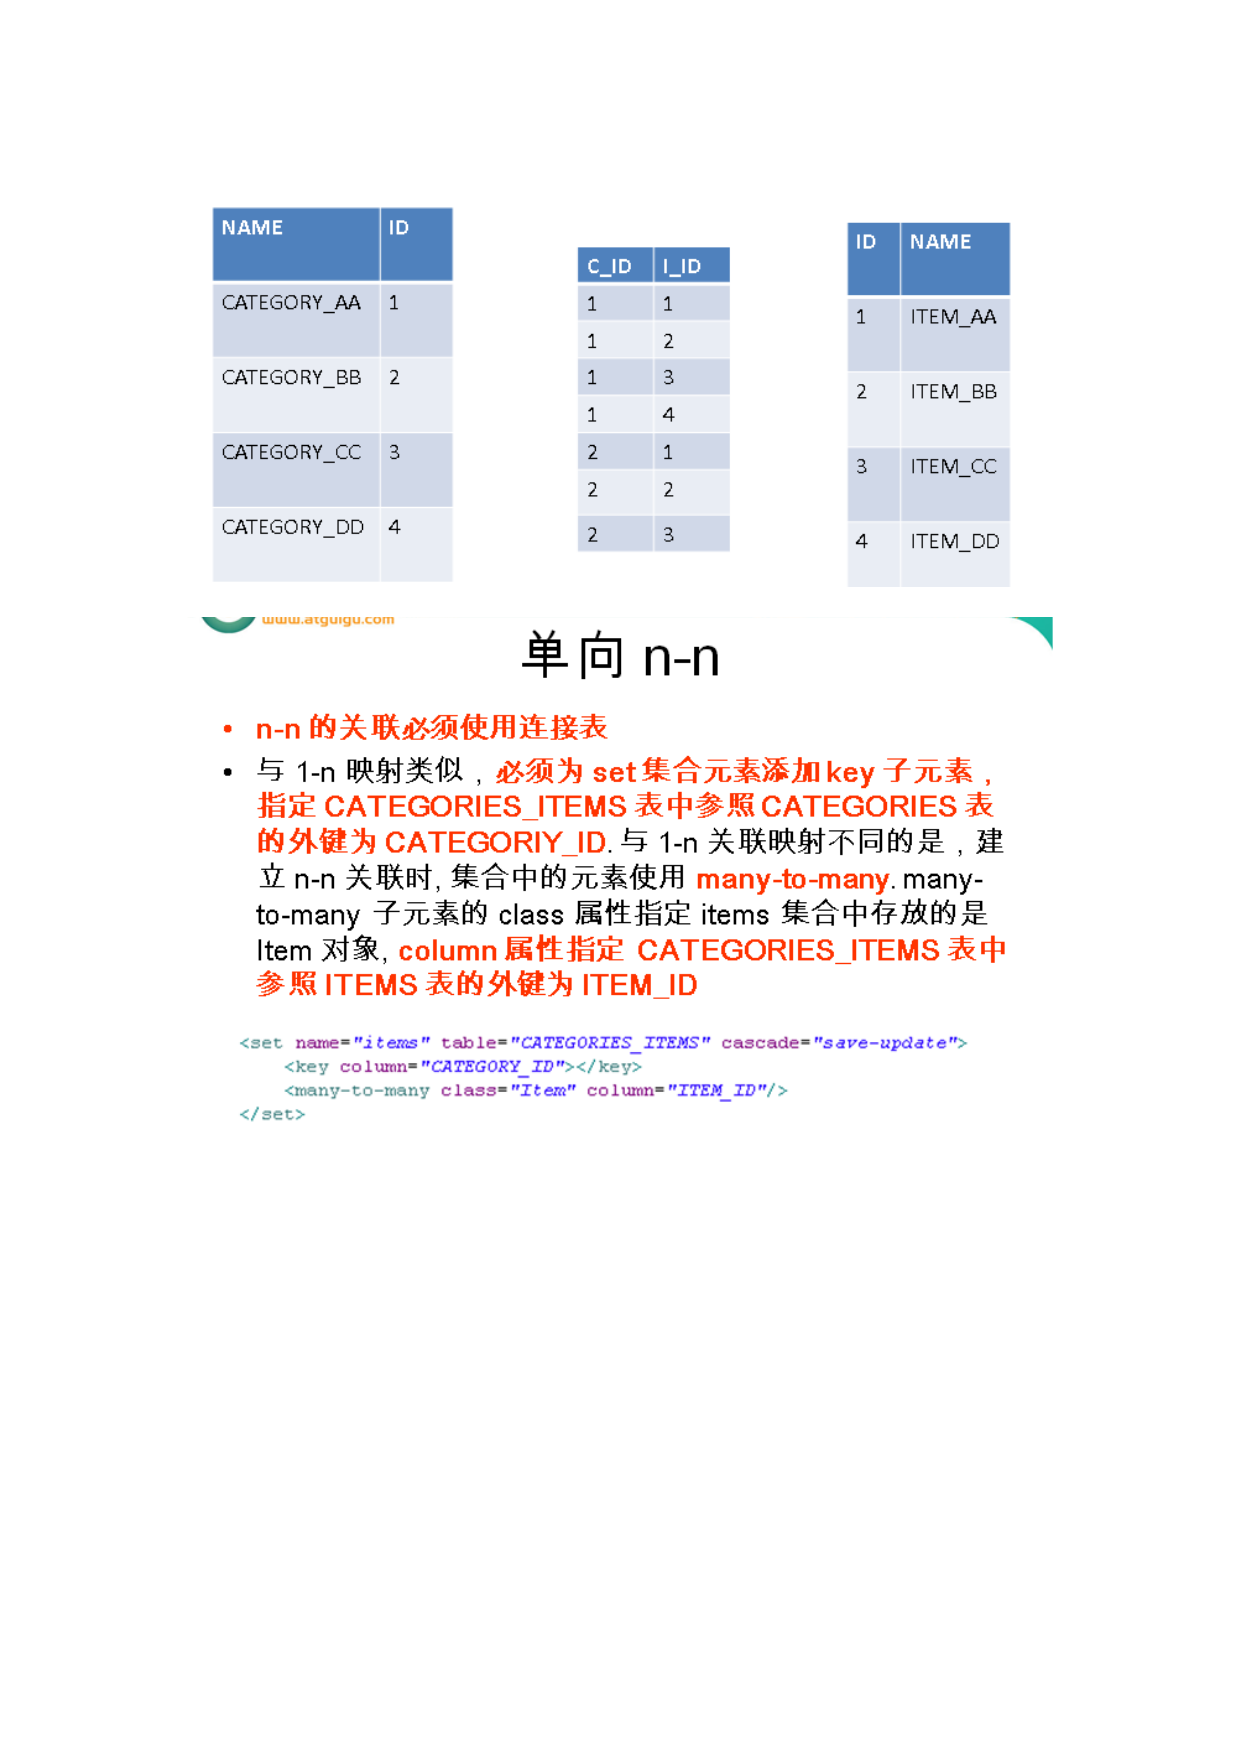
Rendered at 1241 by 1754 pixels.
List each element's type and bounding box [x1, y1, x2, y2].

picture [187, 617, 1053, 1134]
picture [187, 162, 1053, 587]
